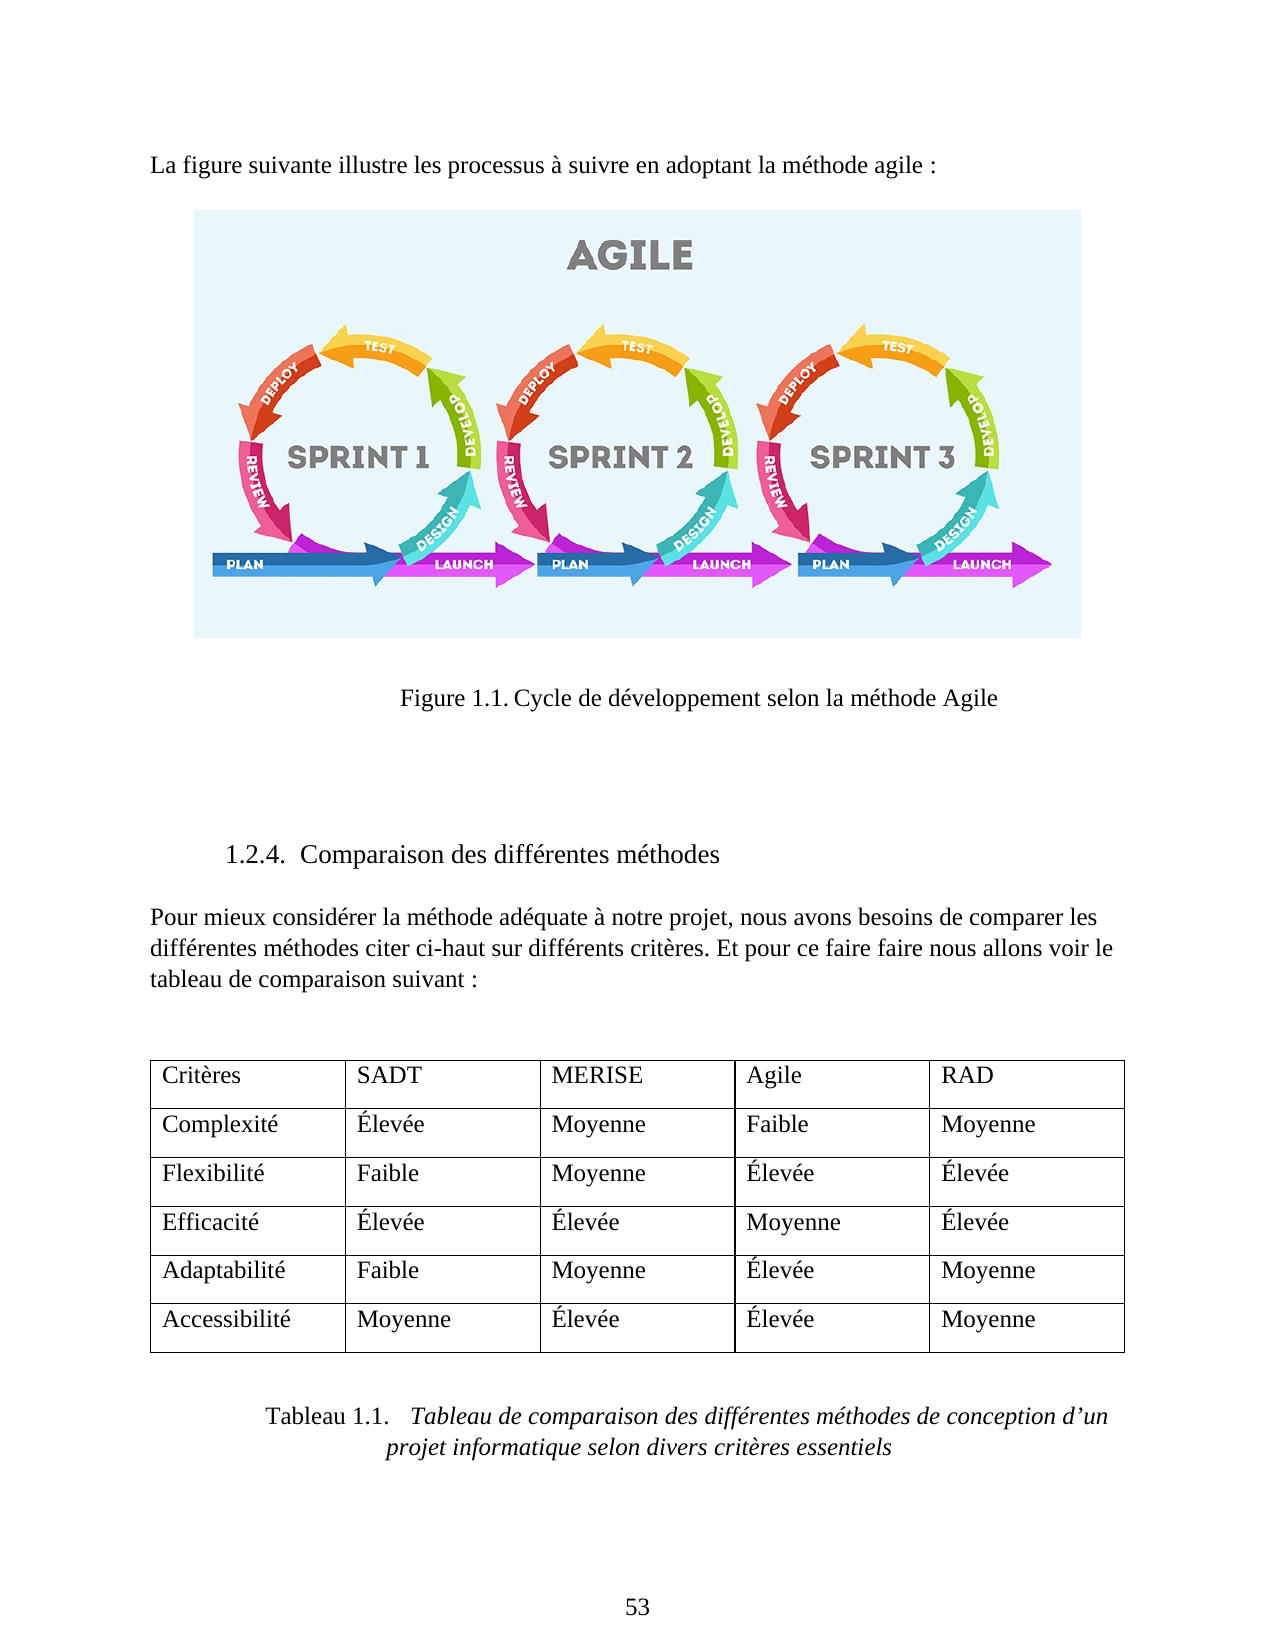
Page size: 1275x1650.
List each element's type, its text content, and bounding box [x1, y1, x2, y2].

table_cell Complexité [151, 1109, 345, 1157]
table_cell Élevée [736, 1158, 929, 1206]
text Comparaison des différentes méthodes [225, 839, 1125, 870]
table_cell Moyenne [736, 1207, 929, 1254]
table_cell Faible [346, 1256, 540, 1303]
table_cell Élevée [930, 1158, 1124, 1206]
table_header MERISE [541, 1061, 734, 1108]
table_cell Élevée [346, 1207, 540, 1254]
text Pour mieux considérer la méthode adéquate à notre projet, nous avons besoins de comparer les différentes méthodes citer ci-haut sur différents critères. Et pour ce faire faire nous allons voir le tableau de comparaison suivant : [150, 902, 1125, 993]
table_cell Moyenne [930, 1304, 1124, 1352]
table_cell Moyenne [930, 1256, 1124, 1303]
table_cell Flexibilité [151, 1158, 345, 1206]
table_cell Élevée [930, 1207, 1124, 1254]
text La figure suivante illustre les processus à suivre en adoptant la méthode agile : [150, 150, 1125, 179]
table_cell Efficacité [151, 1207, 345, 1254]
table_cell Moyenne [541, 1158, 734, 1206]
table_cell Faible [736, 1109, 929, 1157]
text Tableau de comparaison des différentes méthodes de conception d’un projet informatique selon divers critères essentiels [327, 1401, 1125, 1461]
table_header SADT [346, 1061, 540, 1108]
table_cell Élevée [541, 1207, 734, 1254]
picture [193, 210, 1082, 638]
table_cell Faible [346, 1158, 540, 1206]
table_cell Moyenne [541, 1109, 734, 1157]
table_cell Élevée [541, 1304, 734, 1352]
table_cell Élevée [736, 1256, 929, 1303]
table_cell Accessibilité [151, 1304, 345, 1352]
table_header Agile [736, 1061, 929, 1108]
table_cell Adaptabilité [151, 1256, 345, 1303]
table_cell Moyenne [930, 1109, 1124, 1157]
table_cell Élevée [736, 1304, 929, 1352]
table_cell Moyenne [346, 1304, 540, 1352]
table_header Critères [151, 1061, 345, 1108]
table_cell Élevée [346, 1109, 540, 1157]
table_cell Moyenne [541, 1256, 734, 1303]
table_header RAD [930, 1061, 1124, 1108]
